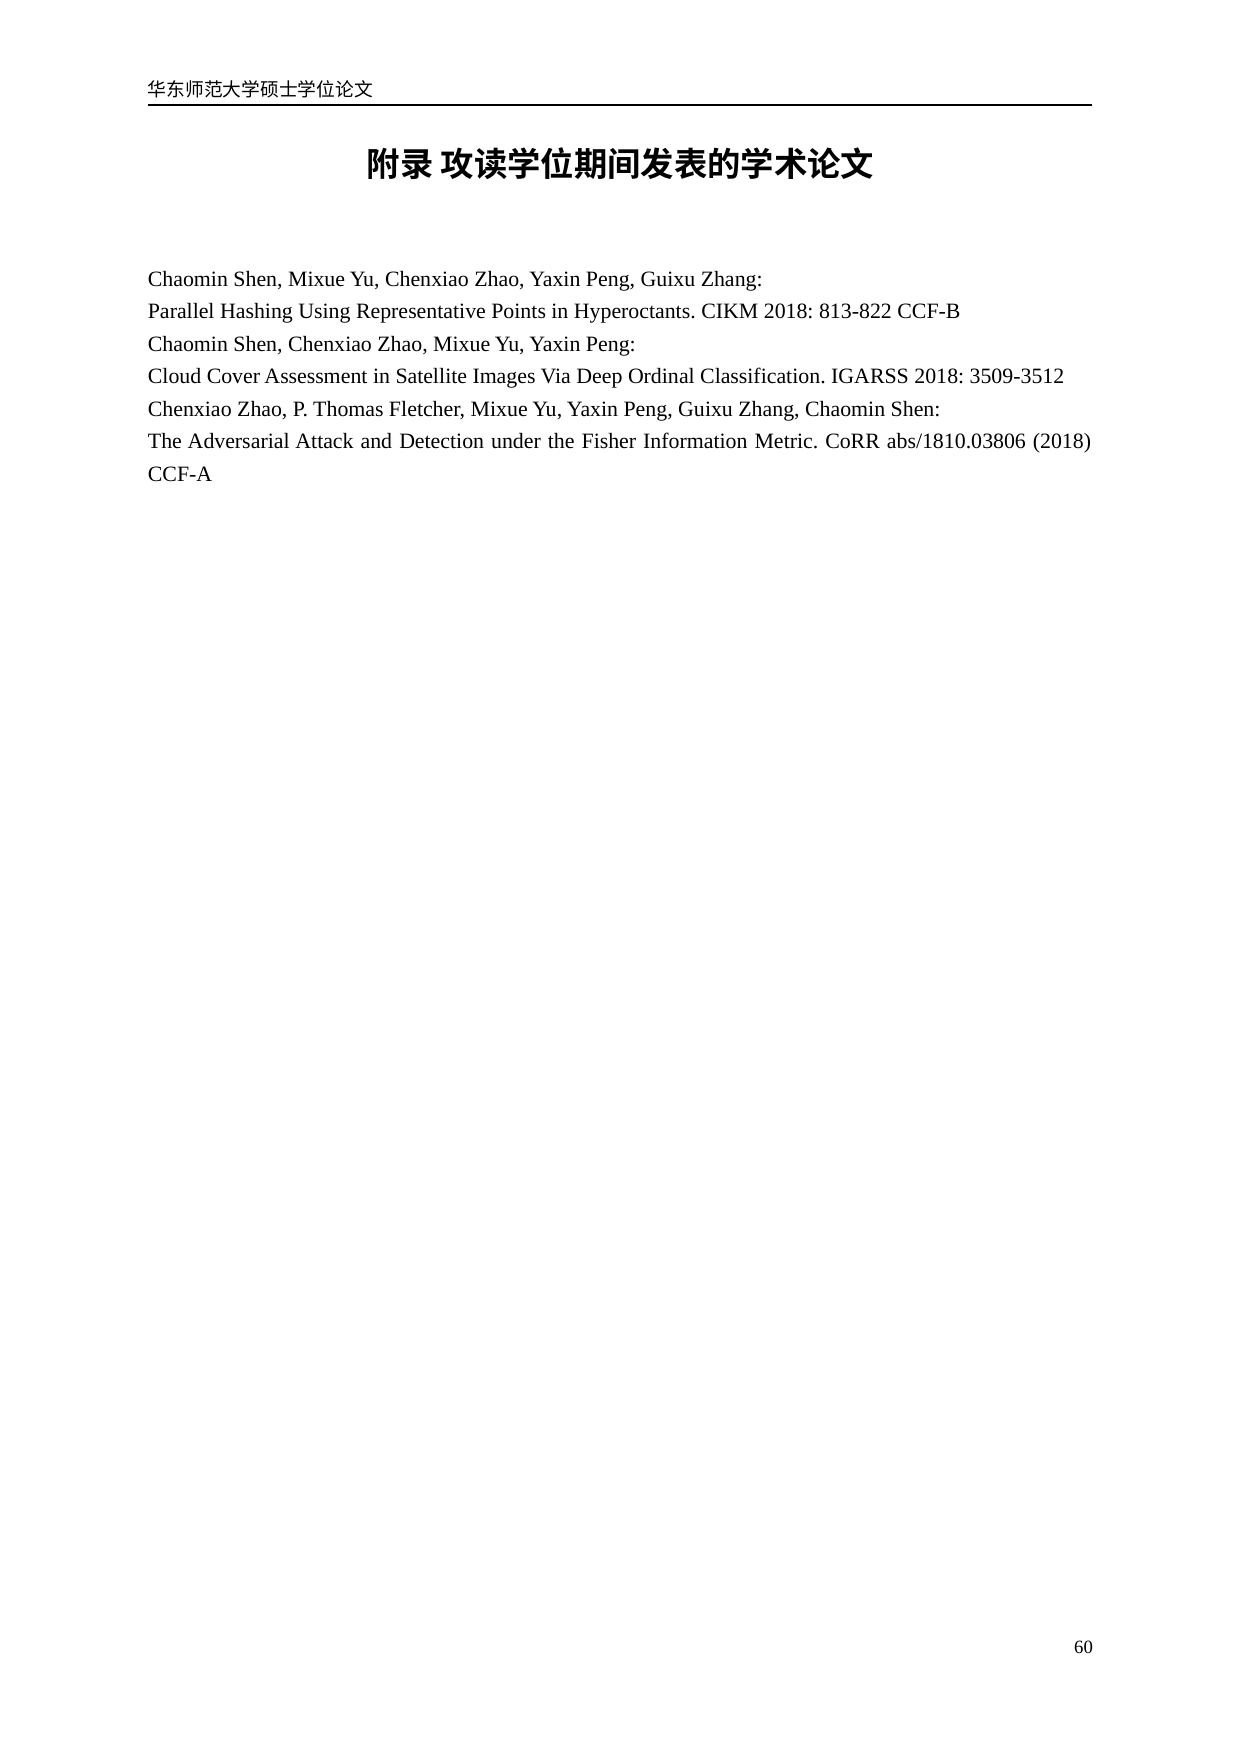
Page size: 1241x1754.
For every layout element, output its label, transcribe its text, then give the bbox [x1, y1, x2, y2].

text Parallel Hashing Using Representative Points in Hyperoctants. CIKM 2018: 813-822 CCF-B [148, 294, 1092, 327]
text Chaomin Shen, Mixue Yu, Chenxiao Zhao, Yaxin Peng, Guixu Zhang: [148, 262, 1092, 294]
text Chenxiao Zhao, P. Thomas Fletcher, Mixue Yu, Yaxin Peng, Guixu Zhang, Chaomin Shen: [148, 392, 1092, 424]
text Cloud Cover Assessment in Satellite Images Via Deep Ordinal Classification. IGARSS 2018: 3509-3512 [148, 359, 1092, 392]
text Chaomin Shen, Chenxiao Zhao, Mixue Yu, Yaxin Peng: [148, 327, 1092, 359]
subtitle 附录 攻读学位期间发表的学术论文 [148, 129, 1092, 194]
text The Adversarial Attack and Detection under the Fisher Information Metric. CoRR abs/1810.03806 (2018) CCF-A [148, 424, 1092, 489]
